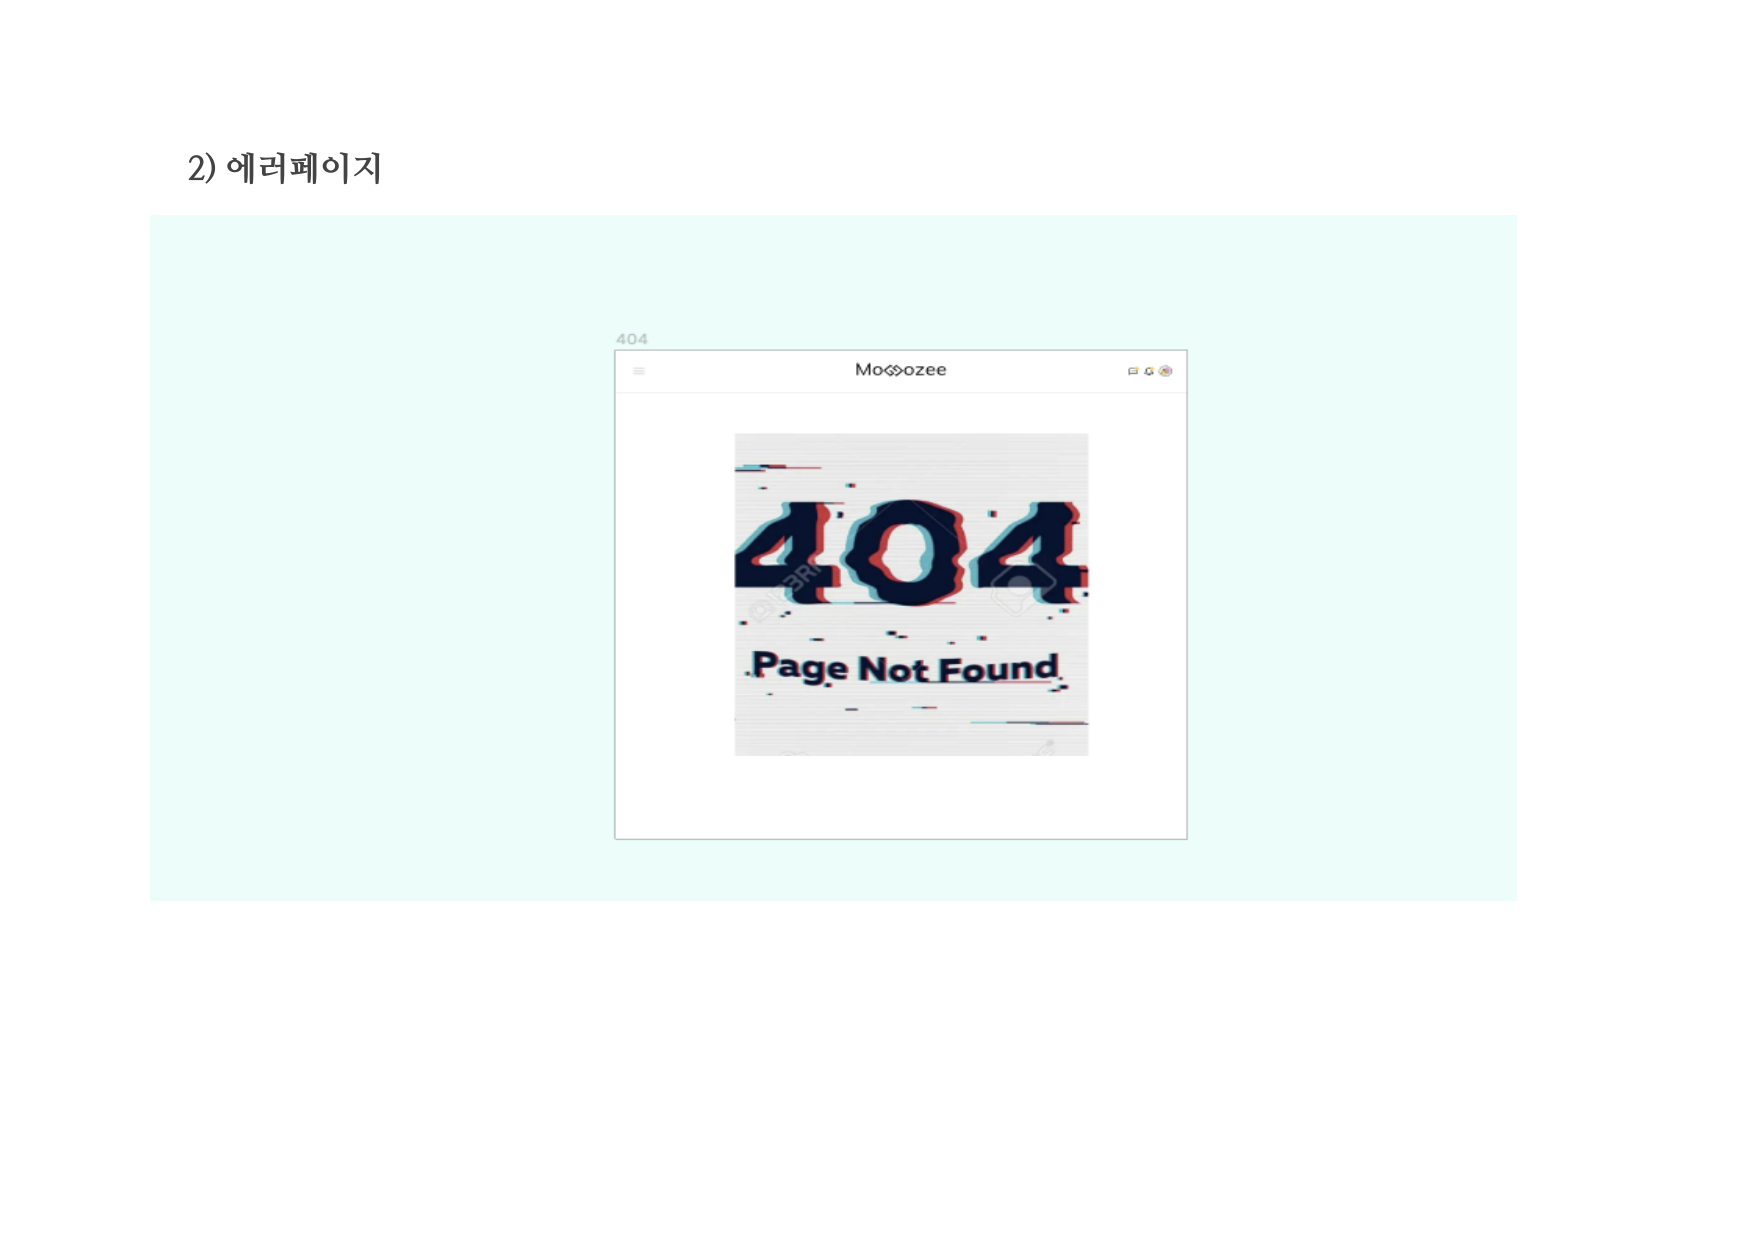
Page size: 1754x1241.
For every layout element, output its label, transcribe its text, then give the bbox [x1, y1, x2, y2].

subtitle 에러페이지 [187, 150, 1604, 188]
picture [150, 215, 1518, 901]
